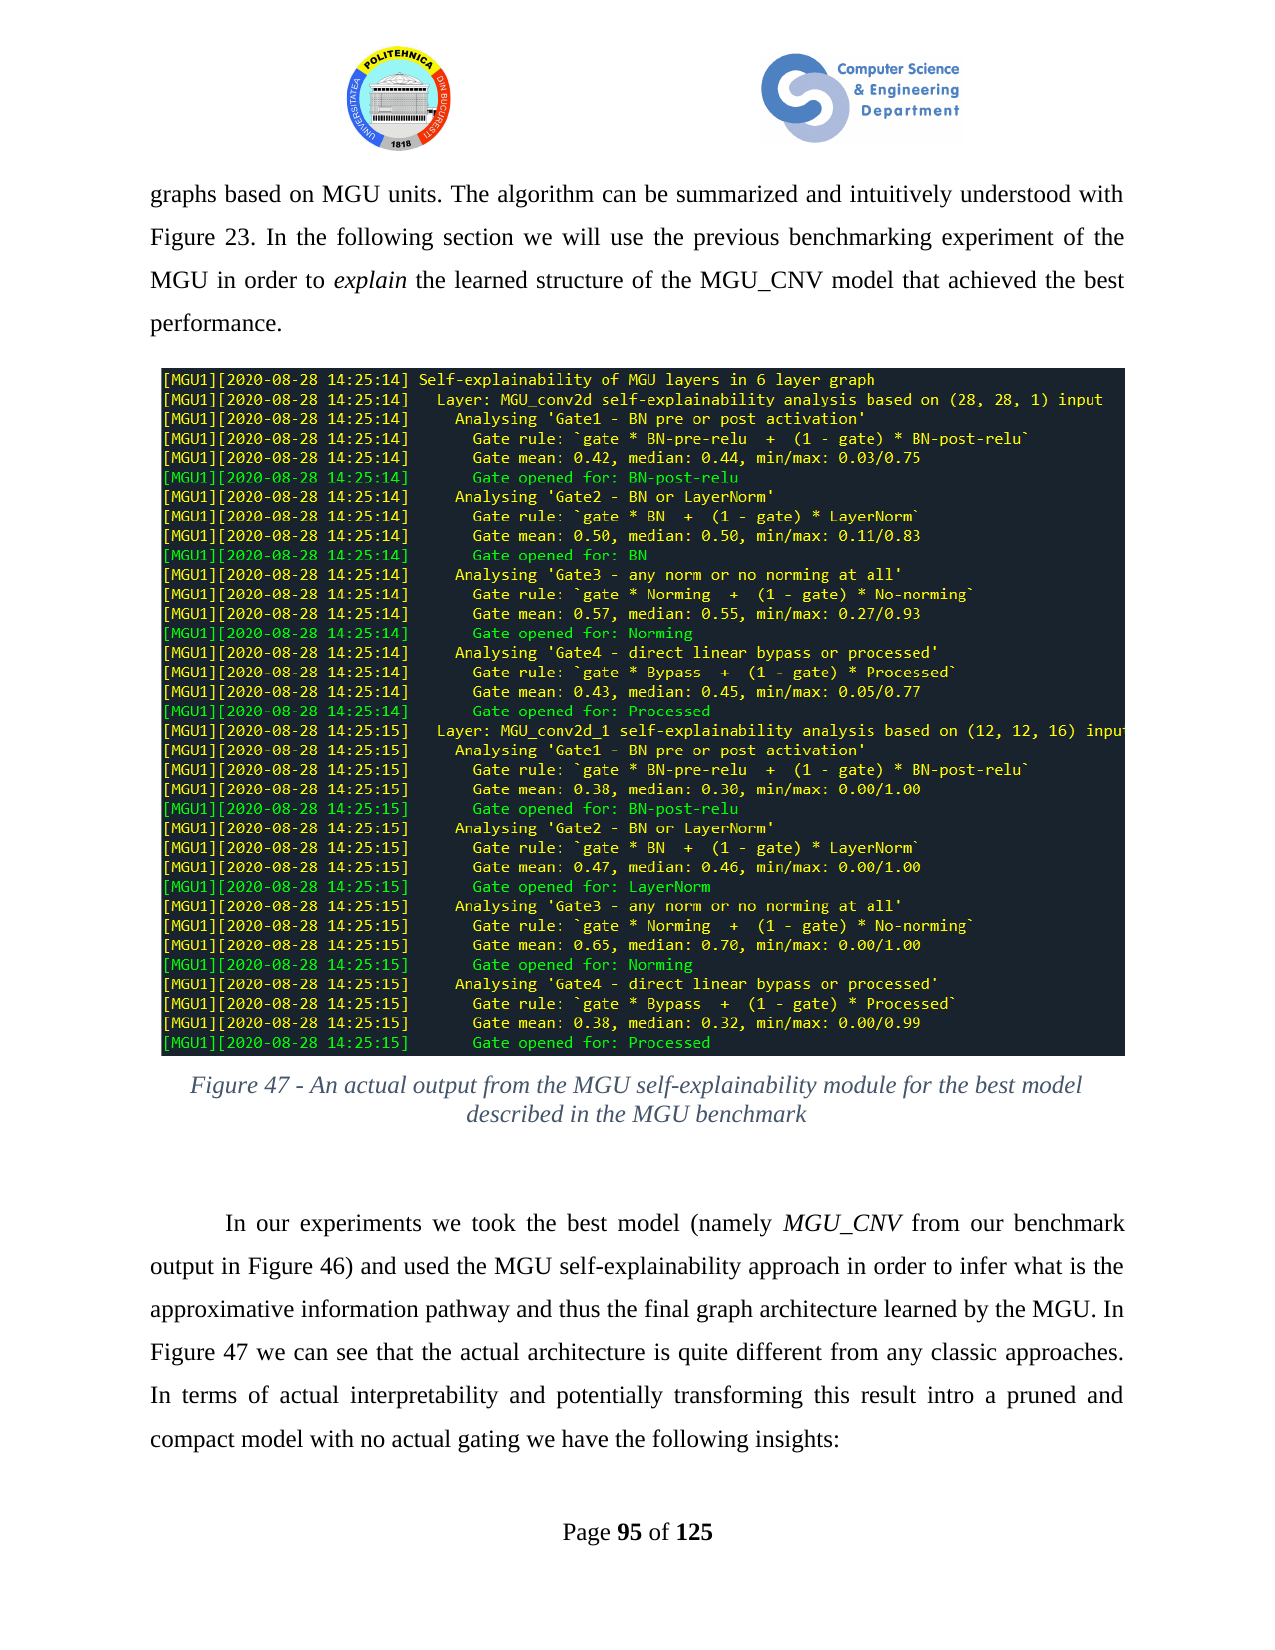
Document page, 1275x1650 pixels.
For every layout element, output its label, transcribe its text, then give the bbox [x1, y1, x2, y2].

picture [161, 368, 1125, 1056]
picture [346, 46, 451, 151]
text In our experiments we took the best model (namely MGU_CNV from our benchmark output in Figure 42) and used the MGU self-explainability approach in order to infer what is the approximative information pathway and thus the final graph architecture learned by the MGU. In Figure 43 we can see that the actual architecture is quite different from any classic approaches. In terms of actual interpretability and potentially transforming this result intro a pruned and compact model with no actual gating we have the following insights: [150, 1208, 1125, 1452]
picture [760, 53, 963, 144]
